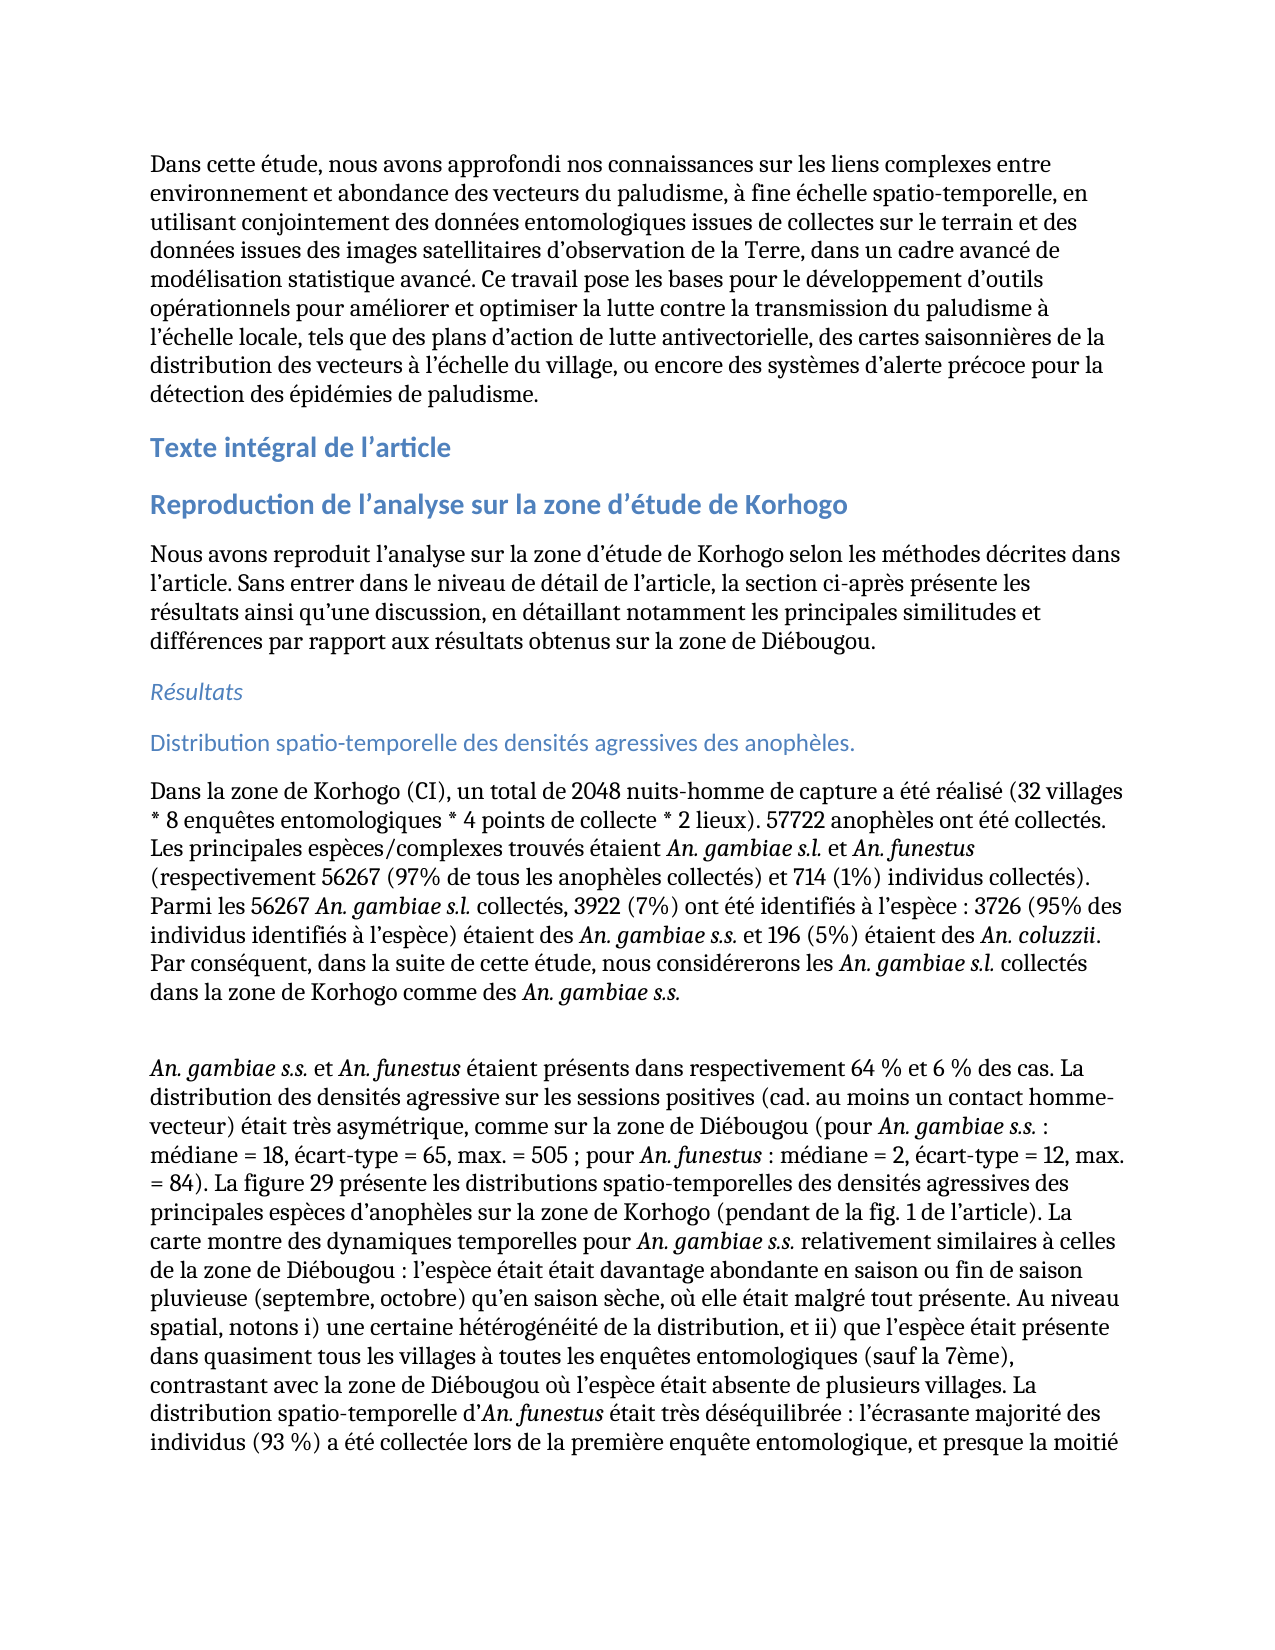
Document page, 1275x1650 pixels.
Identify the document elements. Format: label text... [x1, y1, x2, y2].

subtitle Texte intégral de l’article [150, 429, 1125, 465]
subtitle Reproduction de l’analyse sur la zone d’étude de Korhogo [150, 486, 1125, 522]
subtitle Résultats [150, 676, 1125, 707]
text Dans cette étude, nous avons approfondi nos connaissances sur les liens complexes entre environnement et abondance des vecteurs du paludisme, à fine échelle spatio-temporelle, en utilisant conjointement des données entomologiques issues de collectes sur le terrain et des données issues des images satellitaires d’observation de la Terre, dans un cadre avancé de modélisation statistique avancé. Ce travail pose les bases pour le développement d’outils opérationnels pour améliorer et optimiser la lutte contre la transmission du paludisme à l’échelle locale, tels que des plans d’action de lutte antivectorielle, des cartes saisonnières de la distribution des vecteurs à l’échelle du village, ou encore des systèmes d’alerte précoce pour la détection des épidémies de paludisme. [150, 150, 1125, 409]
text Nous avons reproduit l’analyse sur la zone d’étude de Korhogo selon les méthodes décrites dans l’article. Sans entrer dans le niveau de détail de l’article, la section ci-après présente les résultats ainsi qu’une discussion, en détaillant notamment les principales similitudes et différences par rapport aux résultats obtenus sur la zone de Diébougou. [150, 540, 1125, 655]
text Dans la zone de Korhogo (CI), un total de 2048 nuits-homme de capture a été réalisé (32 villages * 8 enquêtes entomologiques * 4 points de collecte * 2 lieux). 57722 anophèles ont été collectés. Les principales espèces/complexes trouvés étaient An. gambiae s.l. et An. funestus (respectivement 56267 (97% de tous les anophèles collectés) et 714 (1%) individus collectés). Parmi les 56267 An. gambiae s.l. collectés, 3922 (7%) ont été identifiés à l’espèce : 3726 (95% des individus identifiés à l’espèce) étaient des An. gambiae s.s. et 196 (5%) étaient des An. coluzzii. Par conséquent, dans la suite de cette étude, nous considérerons les An. gambiae s.l. collectés dans la zone de Korhogo comme des An. gambiae s.s. [150, 777, 1125, 1036]
subtitle Distribution spatio-temporelle des densités agressives des anophèles. [150, 728, 1125, 758]
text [150, 1054, 1125, 1457]
